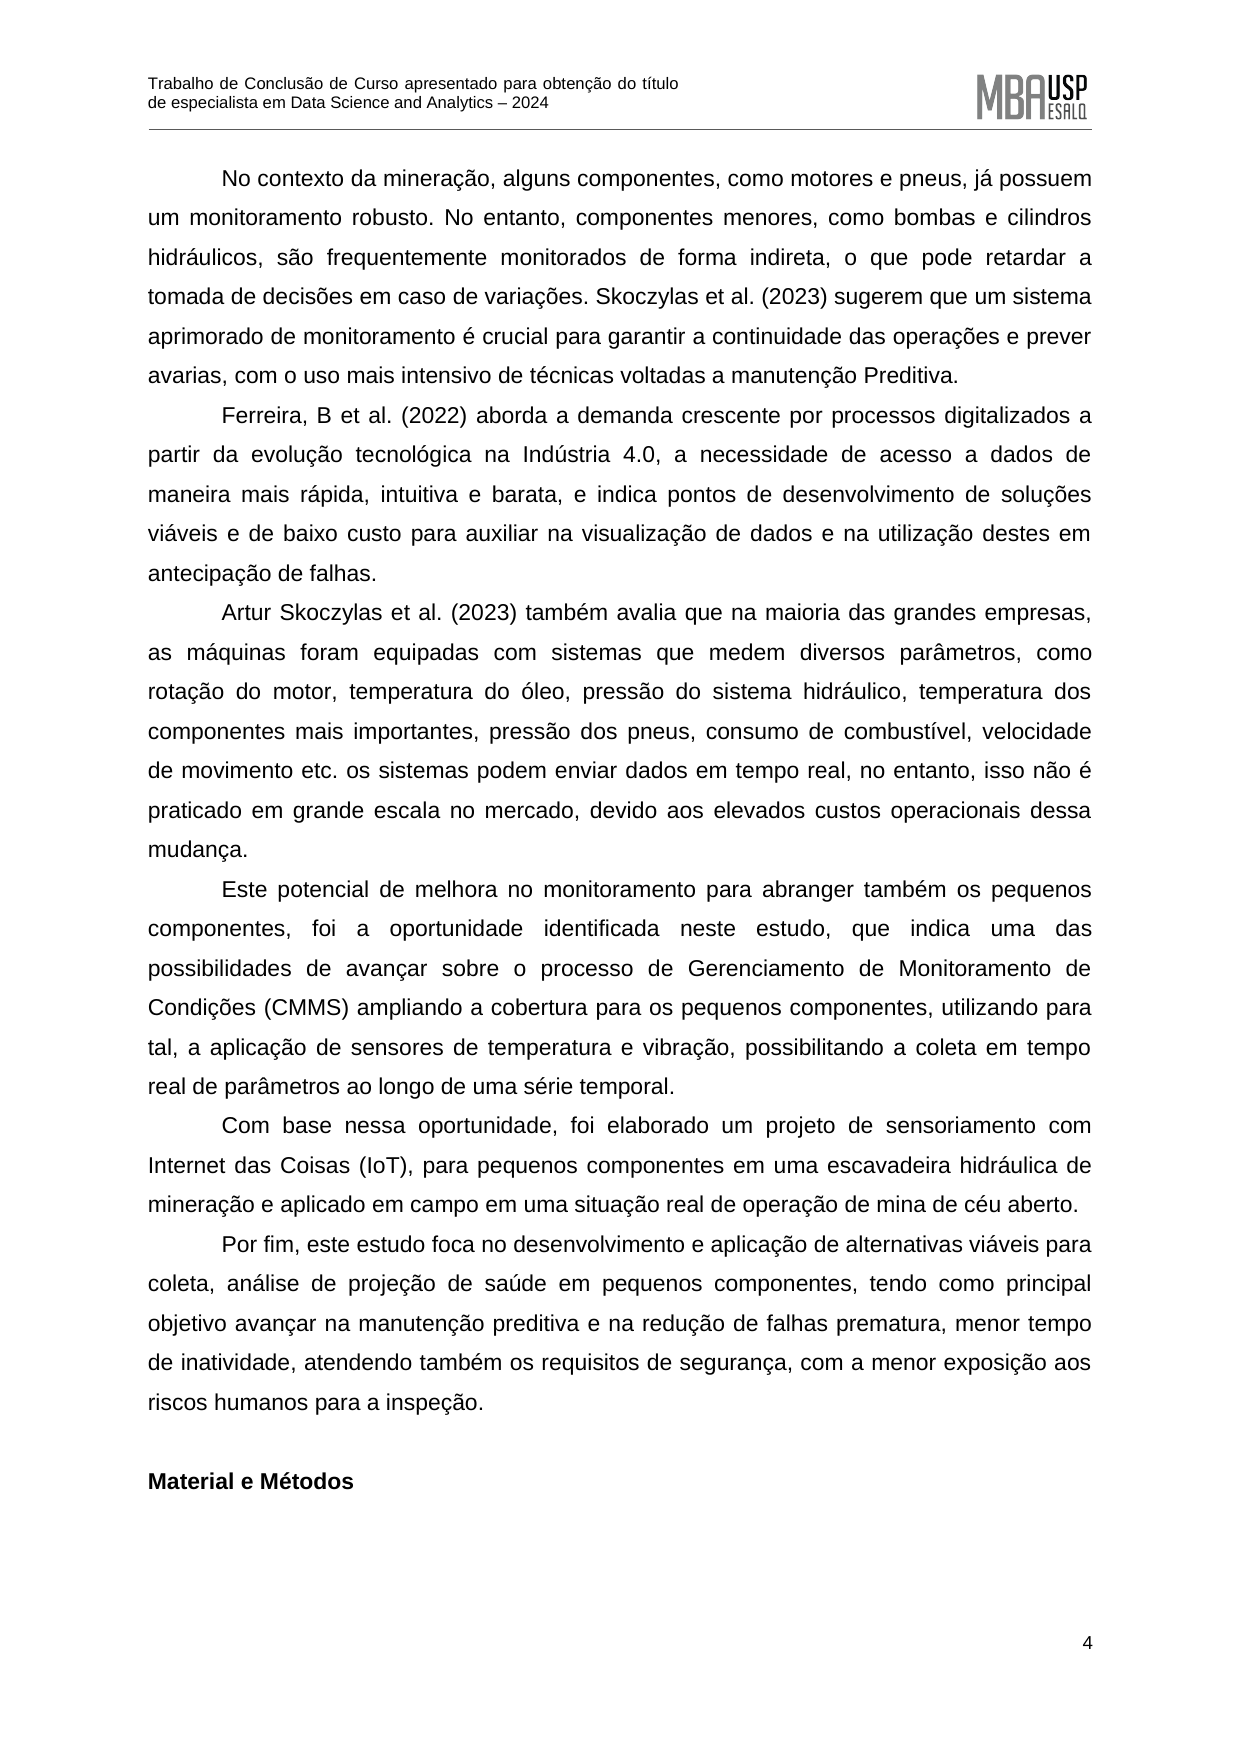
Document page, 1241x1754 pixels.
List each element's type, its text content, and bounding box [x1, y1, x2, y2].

text Por fim, este estudo foca no desenvolvimento e aplicação de alternativas viáveis para coleta, análise de projeção de saúde em pequenos componentes, tendo como principal objetivo avançar na manutenção preditiva e na redução de falhas prematura, menor tempo de inatividade, atendendo também os requisitos de segurança, com a menor exposição aos riscos humanos para a inspeção. [148, 1231, 1092, 1415]
text Material e Métodos [148, 1468, 1092, 1494]
text No contexto da mineração, alguns componentes, como motores e pneus, já possuem um monitoramento robusto. No entanto, componentes menores, como bombas e cilindros hidráulicos, são frequentemente monitorados de forma indireta, o que pode retardar a tomada de decisões em caso de variações. Skoczylas et al. (2023) sugerem que um sistema aprimorado de monitoramento é crucial para garantir a continuidade das operações e prever avarias, com o uso mais intensivo de técnicas voltadas a manutenção Preditiva. [148, 165, 1092, 389]
picture [972, 72, 1089, 120]
text Artur Skoczylas et al. (2023) também avalia que na maioria das grandes empresas, as máquinas foram equipadas com sistemas que medem diversos parâmetros, como rotação do motor, temperatura do óleo, pressão do sistema hidráulico, temperatura dos componentes mais importantes, pressão dos pneus, consumo de combustível, velocidade de movimento etc. os sistemas podem enviar dados em tempo real, no entanto, isso não é praticado em grande escala no mercado, devido aos elevados custos operacionais dessa mudança. [148, 599, 1092, 862]
text Este potencial de melhora no monitoramento para abranger também os pequenos componentes, foi a oportunidade identificada neste estudo, que indica uma das possibilidades de avançar sobre o processo de Gerenciamento de Monitoramento de Condições (CMMS) ampliando a cobertura para os pequenos componentes, utilizando para tal, a aplicação de sensores de temperatura e vibração, possibilitando a coleta em tempo real de parâmetros ao longo de uma série temporal. [148, 876, 1092, 1099]
text Ferreira, B et al. (2022) aborda a demanda crescente por processos digitalizados a partir da evolução tecnológica na Indústria 4.0, a necessidade de acesso a dados de maneira mais rápida, intuitiva e barata, e indica pontos de desenvolvimento de soluções viáveis e de baixo custo para auxiliar na visualização de dados e na utilização destes em antecipação de falhas. [148, 402, 1092, 586]
text Com base nessa oportunidade, foi elaborado um projeto de sensoriamento com Internet das Coisas (IoT), para pequenos componentes em uma escavadeira hidráulica de mineração e aplicado em campo em uma situação real de operação de mina de céu aberto. [148, 1112, 1092, 1218]
